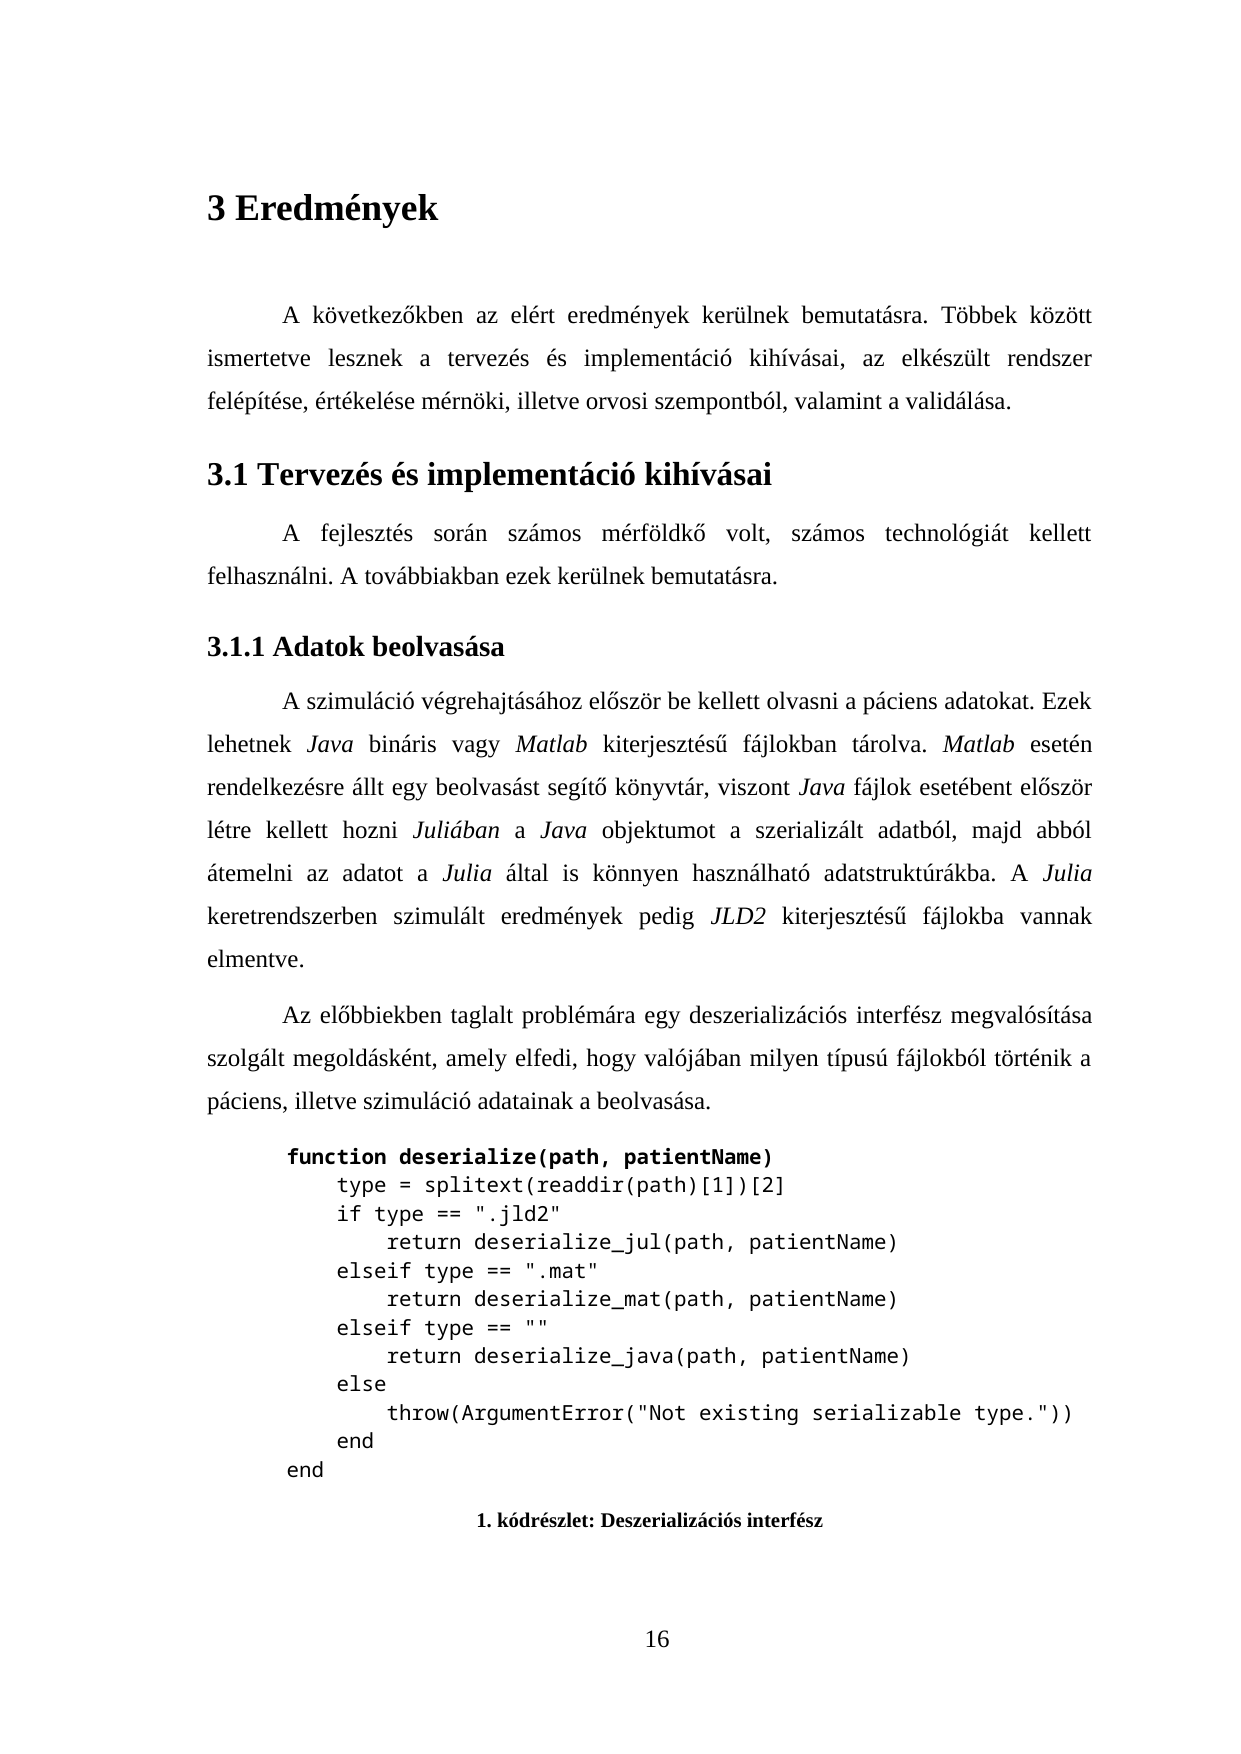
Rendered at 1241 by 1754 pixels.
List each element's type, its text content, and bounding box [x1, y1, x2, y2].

text Az előbbiekben taglalt problémára egy deszerializációs interfész megvalósítása szolgált megoldásként, amely elfedi, hogy valójában milyen típusú fájlokból történik a páciens, illetve szimuláció adatainak a beolvasása. [207, 1000, 1092, 1115]
text A következőkben az elért eredmények kerülnek bemutatásra. Többek között ismertetve lesznek a tervezés és implementáció kihívásai, az elkészült rendszer felépítése, értékelése mérnöki, illetve orvosi szempontból, valamint a validálása. [207, 300, 1092, 415]
text if type == ".jld2" [236, 1199, 1092, 1227]
text return deserialize_mat(path, patientName) [236, 1284, 1092, 1313]
text elseif type == "" [236, 1313, 1092, 1341]
subtitle Eredmények [207, 185, 1092, 228]
text return deserialize_jul(path, patientName) [236, 1227, 1092, 1256]
text return deserialize_java(path, patientName) [236, 1341, 1092, 1369]
text end [236, 1426, 1092, 1455]
text end [236, 1455, 1092, 1483]
text function deserialize(path, patientName) [236, 1142, 1092, 1171]
text A fejlesztés során számos mérföldkő volt, számos technológiát kellett felhasználni. A továbbiakban ezek kerülnek bemutatásra. [207, 518, 1092, 590]
text A szimuláció végrehajtásához először be kellett olvasni a páciens adatokat. Ezek lehetnek Java bináris vagy Matlab kiterjesztésű fájlokban tárolva. Matlab esetén rendelkezésre állt egy beolvasást segítő könyvtár, viszont Java fájlok esetébent először létre kellett hozni Juliában a Java objektumot a szerializált adatból, majd abból átemelni az adatot a Julia által is könnyen használható adatstruktúrákba. A Julia keretrendszerben szimulált eredmények pedig JLD2 kiterjesztésű fájlokba vannak elmentve. [207, 686, 1092, 973]
text else [236, 1369, 1092, 1398]
text elseif type == ".mat" [236, 1256, 1092, 1284]
text type = splitext(readdir(path)[1])[2] [236, 1171, 1092, 1199]
text throw(ArgumentError("Not existing serializable type.")) [236, 1398, 1092, 1426]
subtitle Tervezés és implementáció kihívásai [207, 454, 1092, 493]
subtitle Adatok beolvasása [207, 629, 1092, 663]
